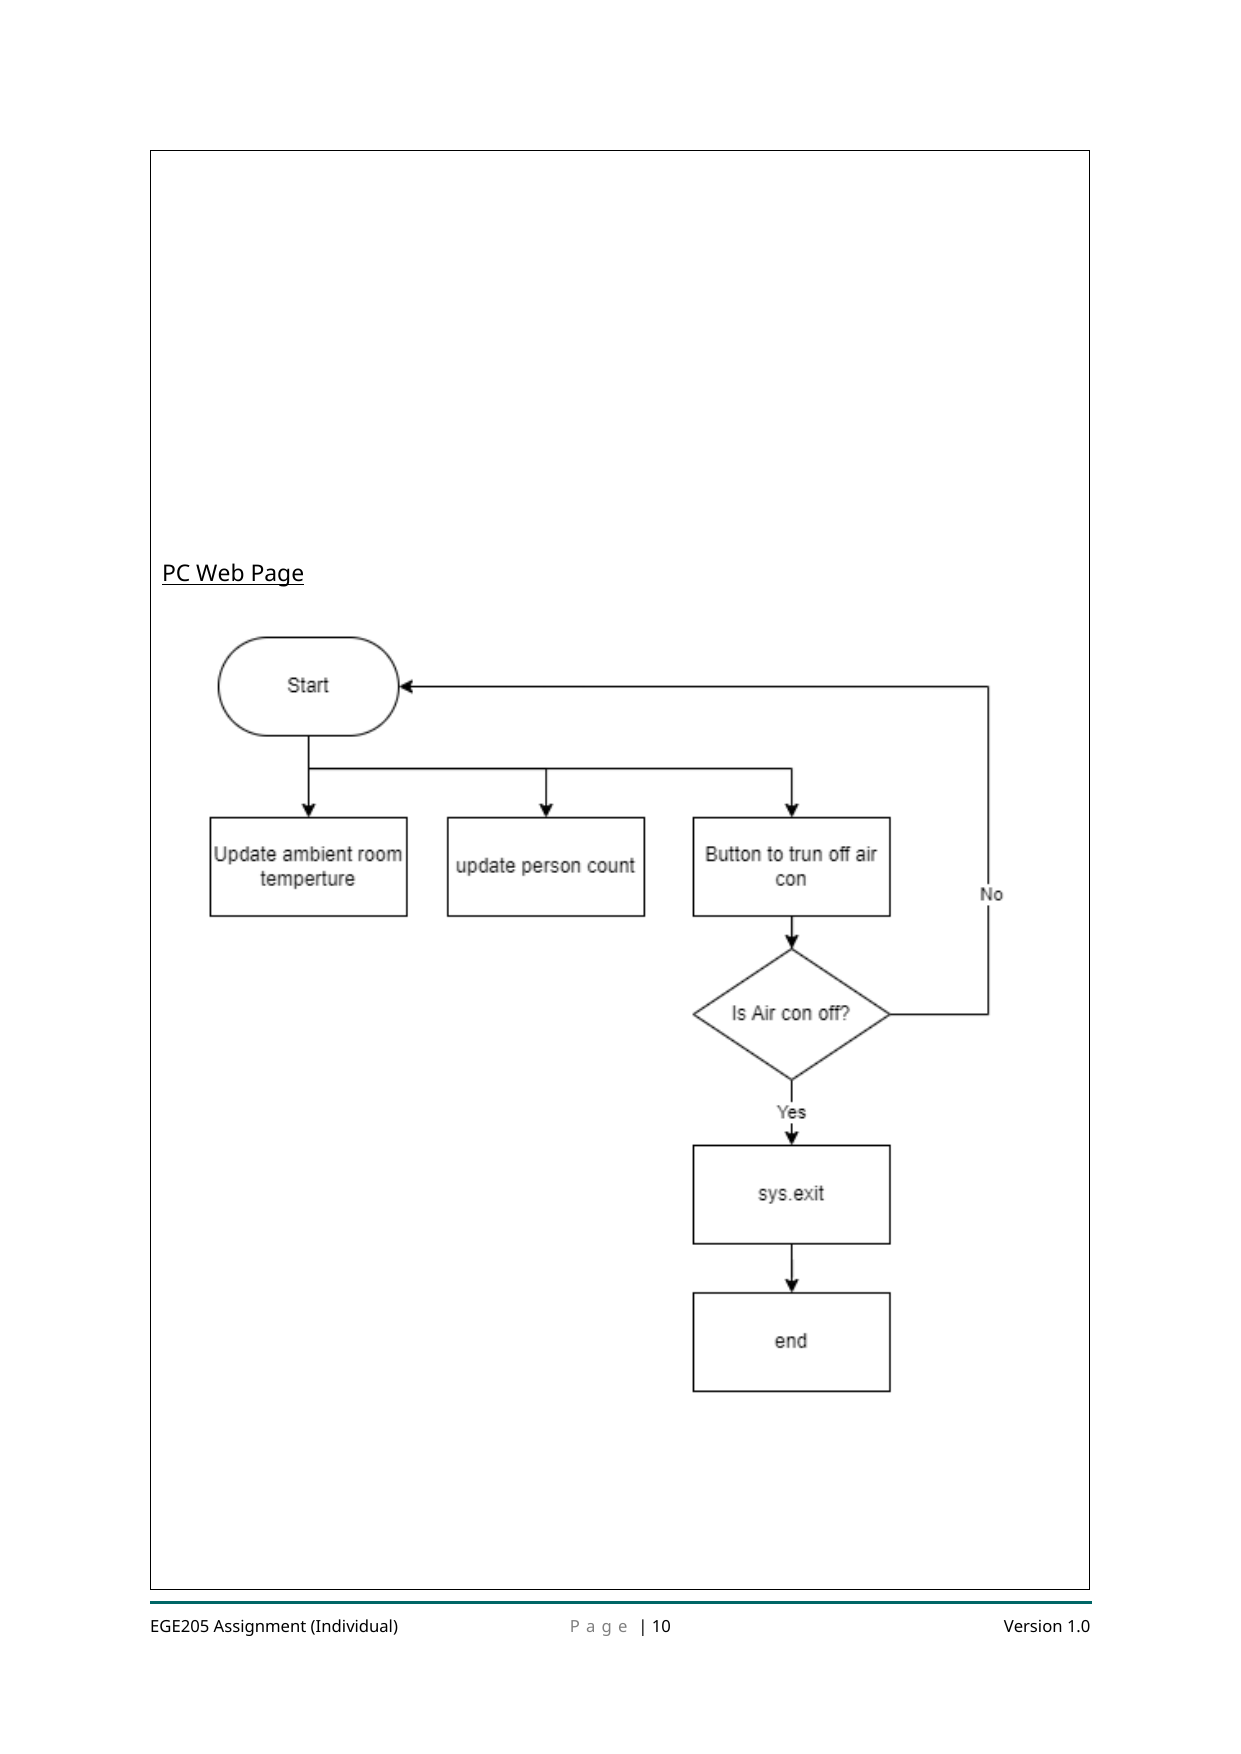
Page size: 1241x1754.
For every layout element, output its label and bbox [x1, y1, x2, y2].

table_cell [151, 151, 1089, 1588]
picture [205, 632, 1009, 1399]
